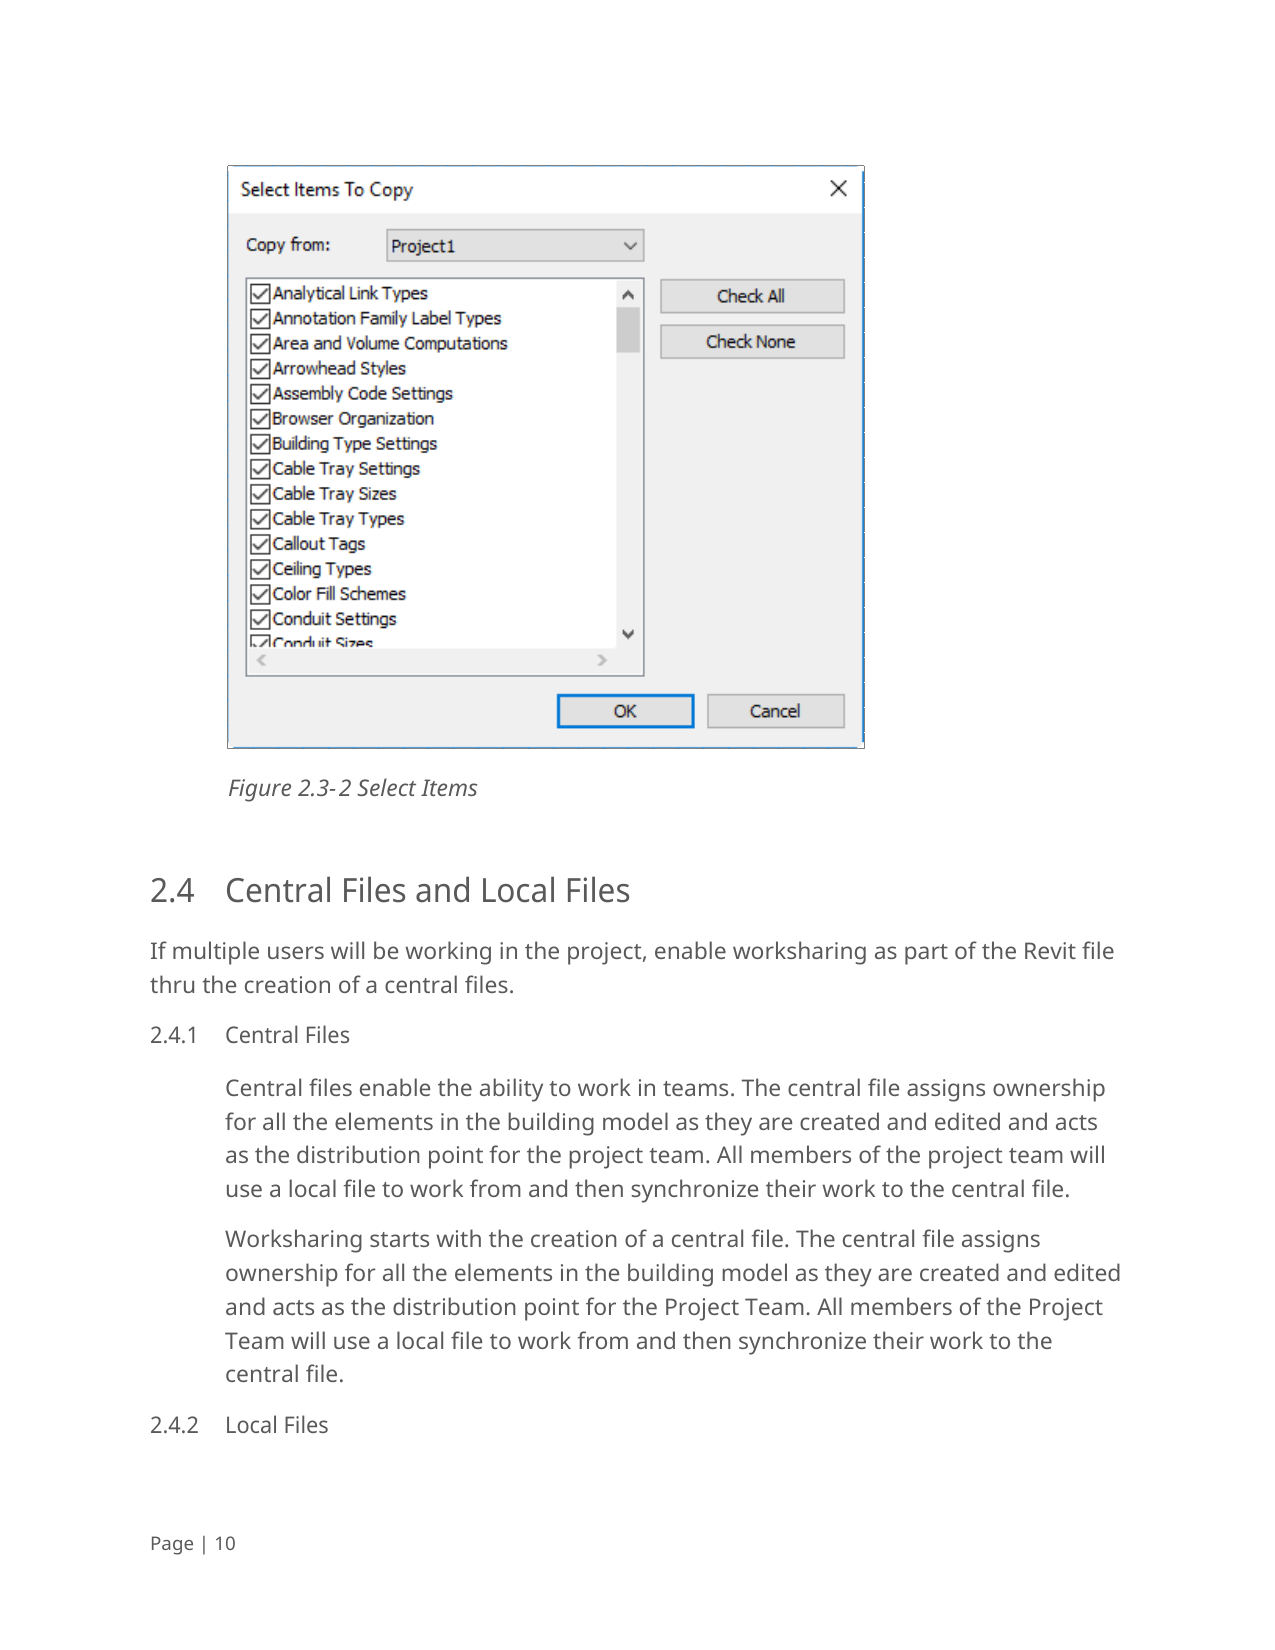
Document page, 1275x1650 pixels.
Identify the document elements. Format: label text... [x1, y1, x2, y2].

text If multiple users will be working in the project, enable worksharing as part of the Revit file thru the creation of a central files. [150, 935, 1125, 1000]
text Worksharing starts with the creation of a central file. The central file assigns ownership for all the elements in the building model as they are created and edited and acts as the distribution point for the Project Team. All members of the Project Team will use a local file to work from and then synchronize their work to the central file. [225, 1223, 1125, 1390]
text Central files enable the ability to work in teams. The central file assigns ownership for all the elements in the building model as they are created and edited and acts as the distribution point for the project team. All members of the project team will use a local file to work from and then synchronize their work to the central file. [225, 1072, 1125, 1204]
subtitle Local Files [150, 1409, 1125, 1440]
picture [227, 166, 864, 748]
subtitle Central Files [150, 1019, 1125, 1050]
